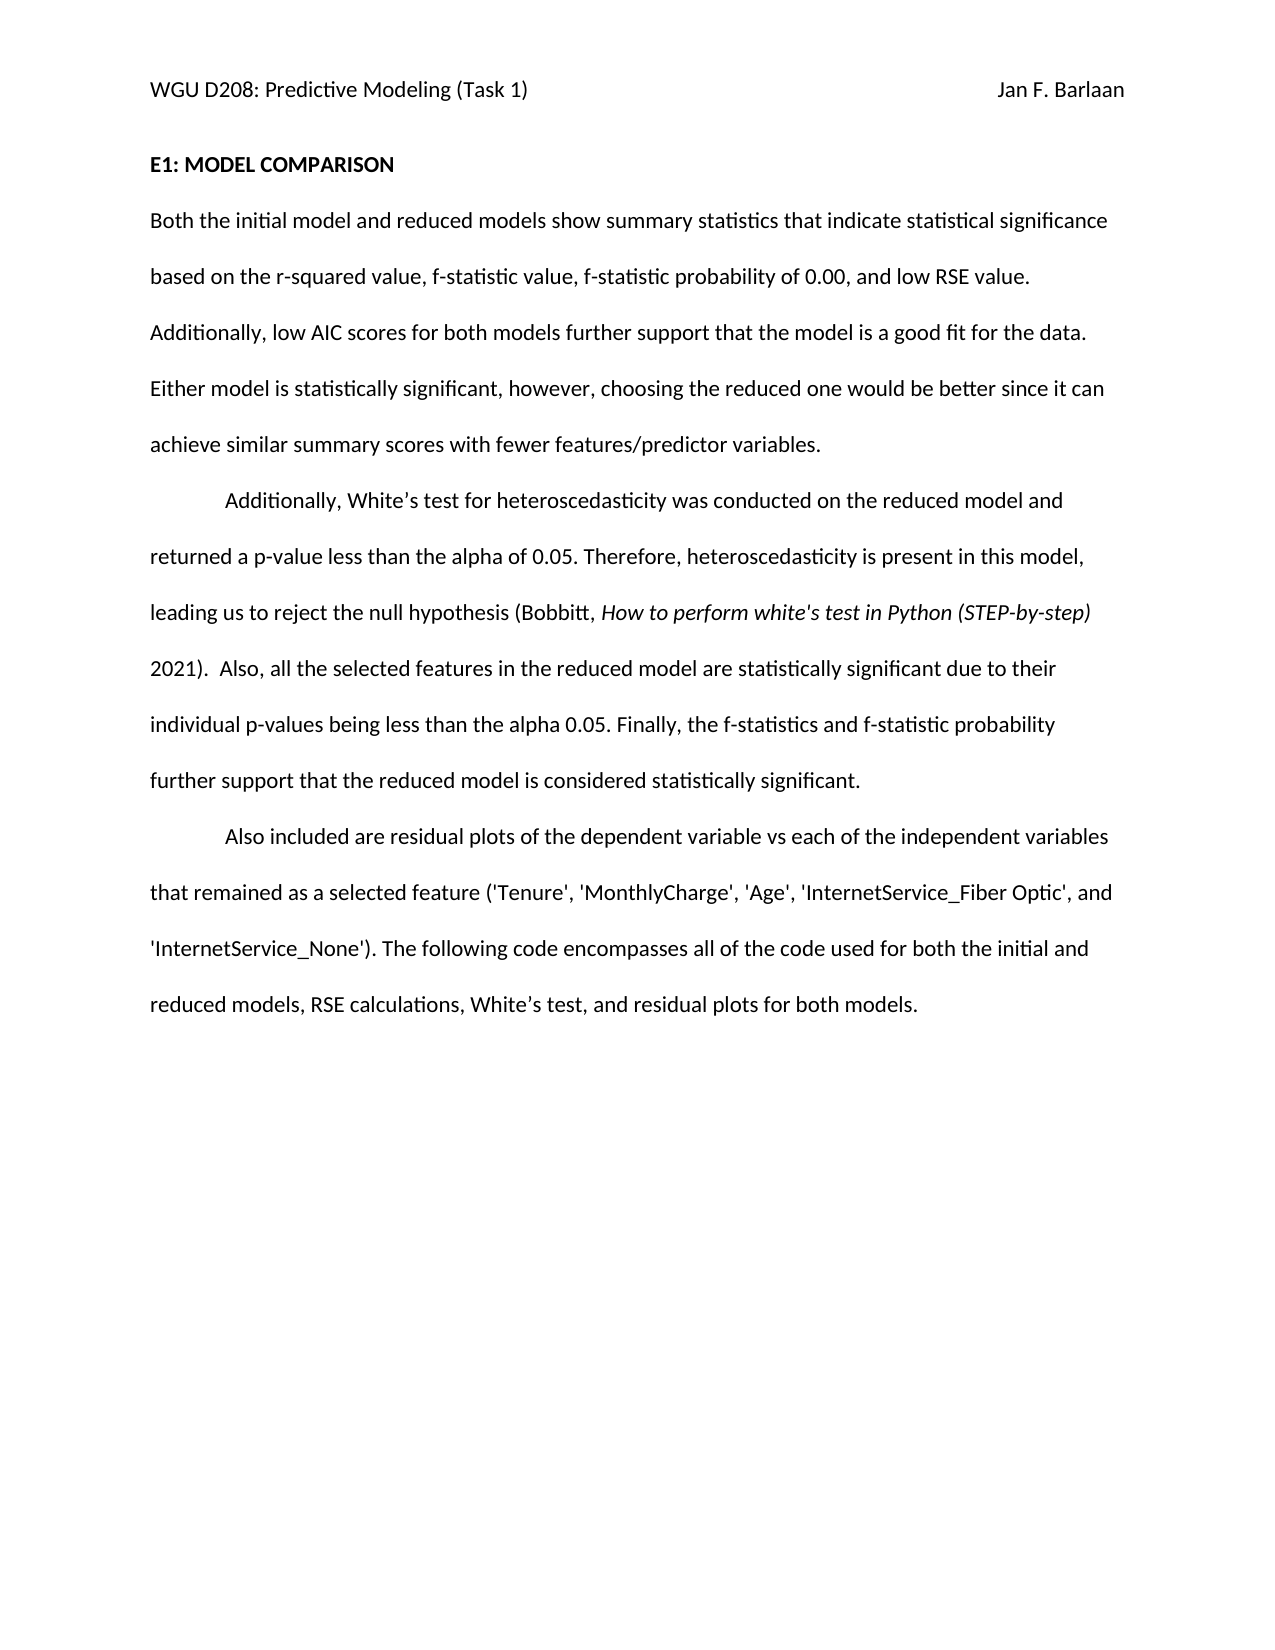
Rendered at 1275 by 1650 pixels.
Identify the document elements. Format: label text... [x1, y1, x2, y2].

text Both the initial model and reduced models show summary statistics that indicate statistical significance based on the r-squared value, f-statistic value, f-statistic probability of 0.00, and low RSE value. Additionally, low AIC scores for both models further support that the model is a good fit for the data. Either model is statistically significant, however, choosing the reduced one would be better since it can achieve similar summary scores with fewer features/predictor variables. [150, 206, 1125, 458]
text E1: MODEL COMPARISON [150, 150, 1125, 178]
text Also included are residual plots of the dependent variable vs each of the independent variables that remained as a selected feature ('Tenure', 'MonthlyCharge', 'Age', 'InternetService_Fiber Optic', and 'InternetService_None'). The following code encompasses all of the code used for both the initial and reduced models, RSE calculations, White’s test, and residual plots for both models. [150, 822, 1125, 1019]
text Additionally, White’s test for heteroscedasticity was conducted on the reduced model and returned a p-value less than the alpha of 0.05. Therefore, heteroscedasticity is present in this model, leading us to reject the null hypothesis (Bobbitt, How to perform white's test in Python (STEP-by-step) 2021). Also, all the selected features in the reduced model are statistically significant due to their individual p-values being less than the alpha 0.05. Finally, the f-statistics and f-statistic probability further support that the reduced model is considered statistically significant. [150, 486, 1125, 794]
